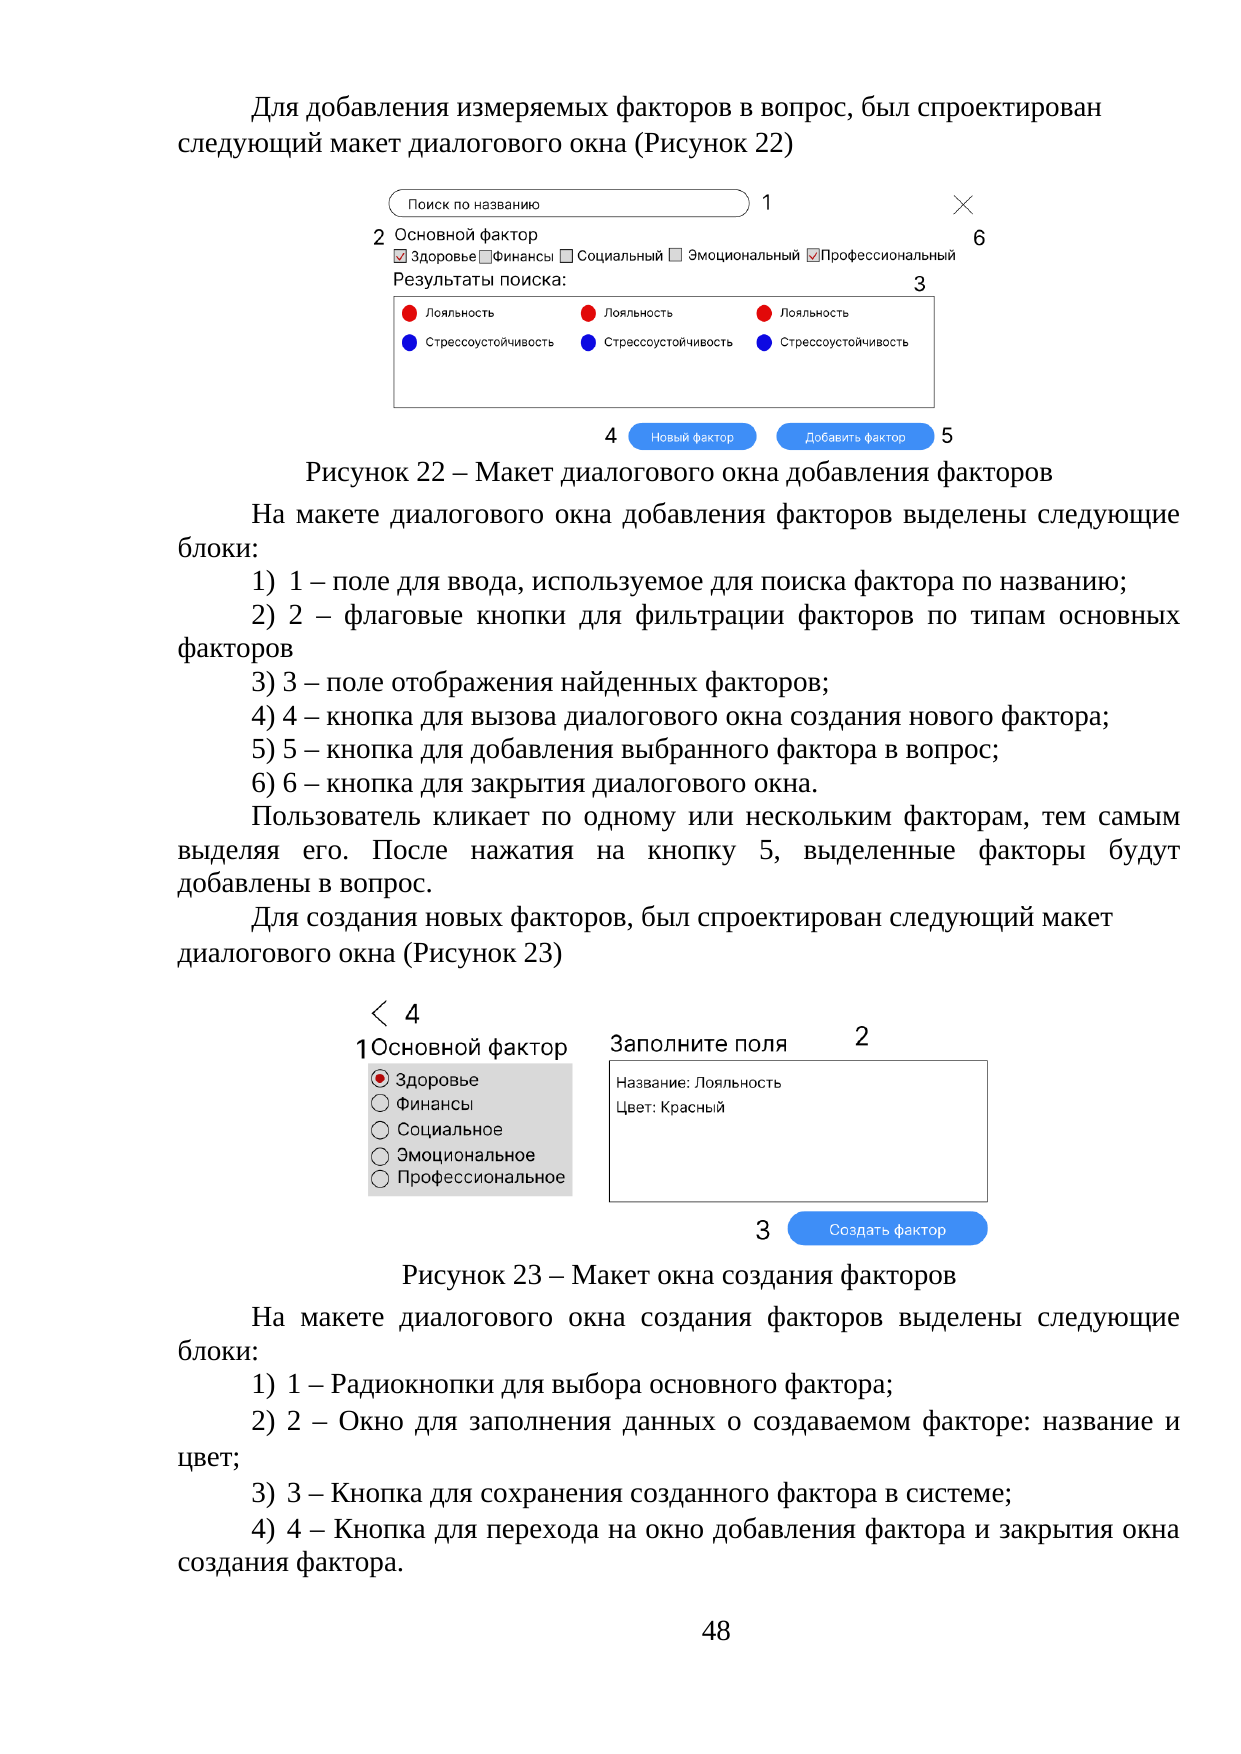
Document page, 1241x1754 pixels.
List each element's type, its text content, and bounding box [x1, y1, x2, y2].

list 3 – Кнопка для сохранения созданного фактора в системе; [177, 1475, 1181, 1508]
text 2) 2 – флаговые кнопки для фильтрации факторов по типам основных факторов [177, 597, 1181, 664]
picture [352, 987, 1007, 1255]
picture [366, 177, 992, 455]
text 5) 5 – кнопка для добавления выбранного фактора в вопрос; [177, 731, 1181, 765]
text Рисунок 22 – Макет диалогового окна добавления факторов [177, 454, 1181, 488]
list 1 – Радиокнопки для выбора основного фактора; [177, 1366, 1181, 1400]
list 2 – Окно для заполнения данных о создаваемом факторе: название и цвет; [177, 1403, 1181, 1472]
text На макете диалогового окна добавления факторов выделены следующие блоки: [177, 496, 1181, 563]
text Рисунок 23 – Макет окна создания факторов [177, 1257, 1181, 1291]
list 4 – Кнопка для перехода на окно добавления фактора и закрытия окна создания фактора. [177, 1511, 1181, 1578]
text 6) 6 – кнопка для закрытия диалогового окна. [177, 765, 1181, 798]
list 1 – поле для ввода, используемое для поиска фактора по названию; [251, 563, 1181, 597]
text На макете диалогового окна создания факторов выделены следующие блоки: [177, 1299, 1181, 1366]
text 4) 4 – кнопка для вызова диалогового окна создания нового фактора; [177, 698, 1181, 731]
text Для создания новых факторов, был спроектирован следующий макет диалогового окна (Рисунок 23) [177, 899, 1181, 969]
text Пользователь кликает по одному или нескольким факторам, тем самым выделяя его. После нажатия на кнопку 5, выделенные факторы будут добавлены в вопрос. [177, 798, 1181, 899]
text 3) 3 – поле отображения найденных факторов; [177, 664, 1181, 698]
text Для добавления измеряемых факторов в вопрос, был спроектирован следующий макет диалогового окна (Рисунок 22) [177, 89, 1181, 158]
